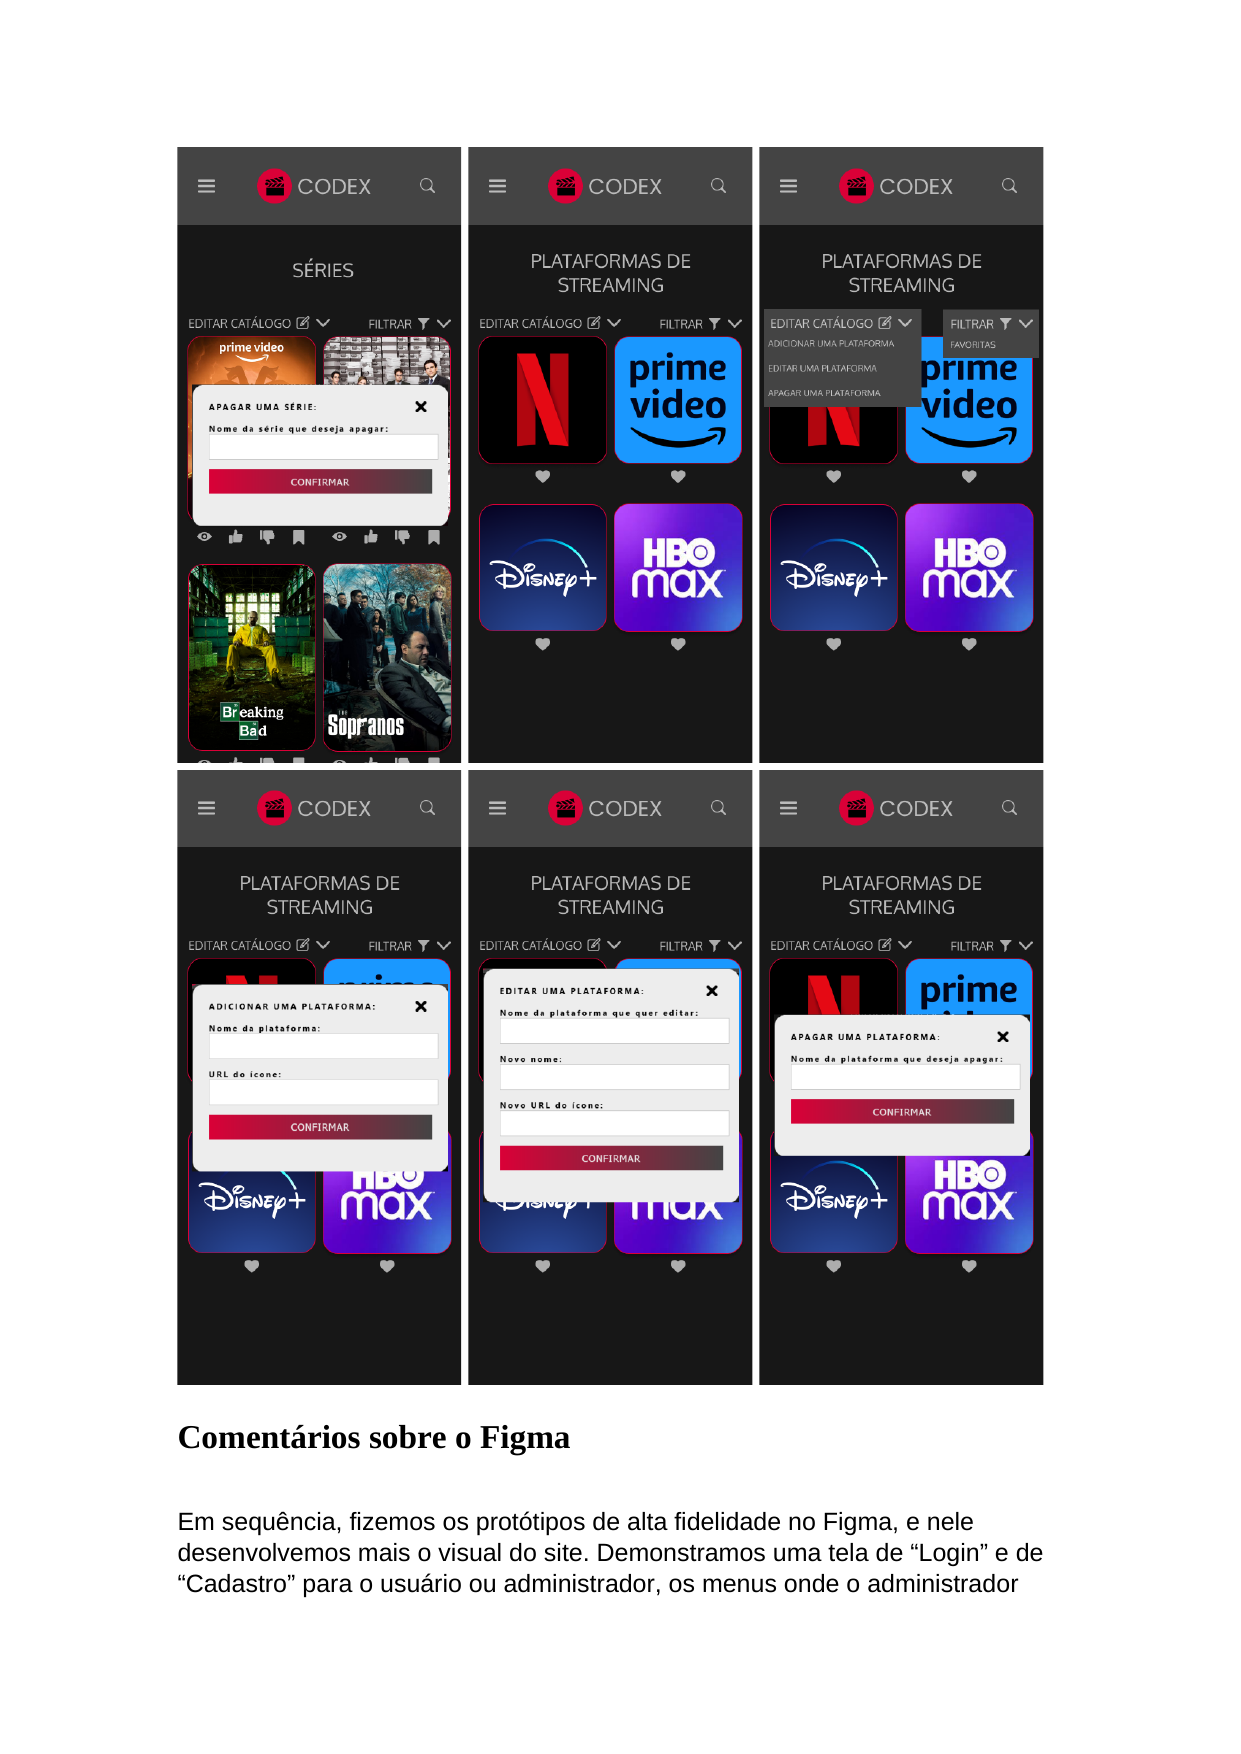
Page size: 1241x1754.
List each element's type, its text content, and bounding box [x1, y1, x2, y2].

picture [177, 147, 462, 763]
picture [468, 770, 753, 1385]
picture [759, 147, 1044, 763]
picture [468, 147, 753, 763]
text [177, 1506, 1063, 1597]
picture [759, 770, 1044, 1385]
picture [177, 770, 462, 1385]
subtitle Comentários sobre o Figma [177, 1417, 1063, 1456]
